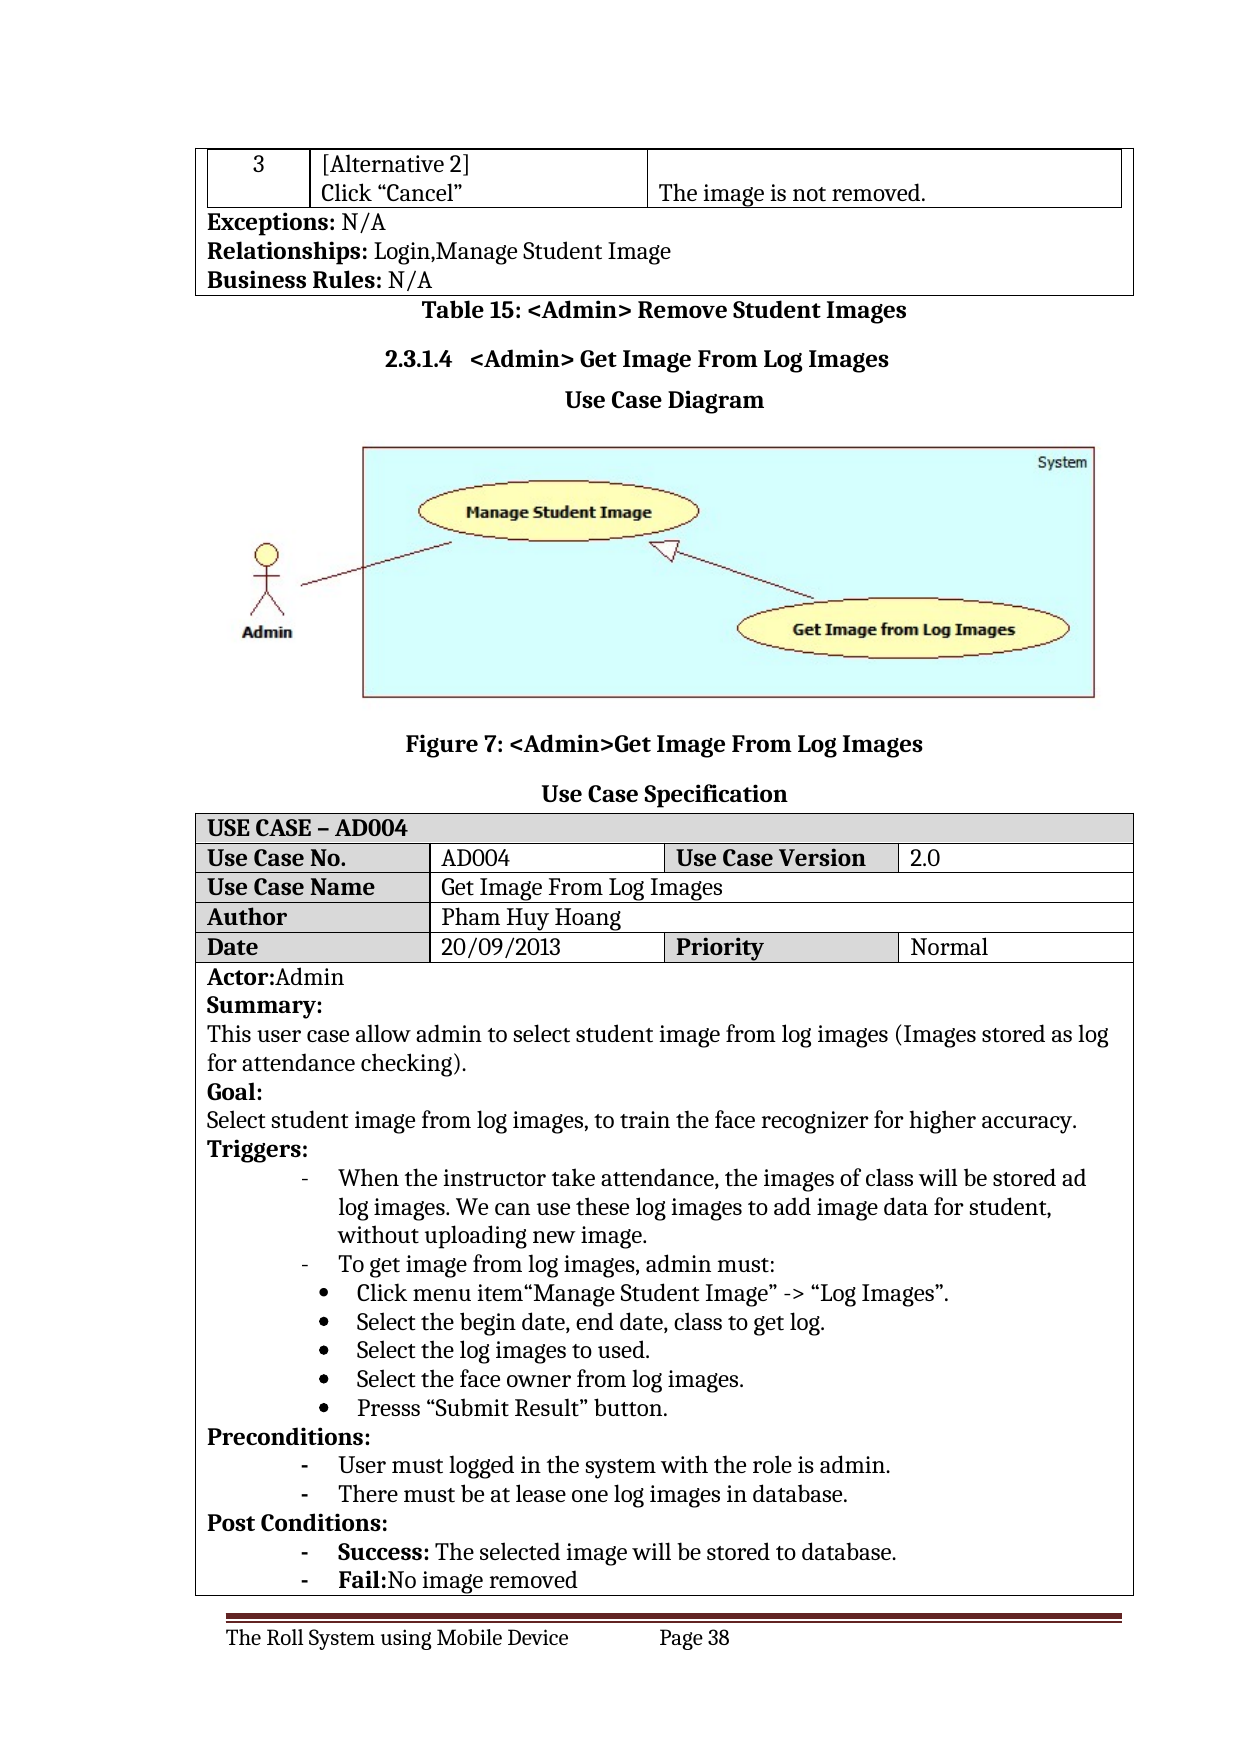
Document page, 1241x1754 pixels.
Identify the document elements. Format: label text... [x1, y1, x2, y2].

table_cell 20/09/2013 [431, 933, 664, 962]
table_cell Pham Huy Hoang [431, 903, 1133, 932]
table_cell Use Case No. [196, 844, 429, 872]
table_cell Normal [899, 933, 1133, 962]
table_cell Author [196, 903, 429, 932]
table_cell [196, 149, 1133, 294]
text Table 15: <Admin> Remove Student Images [207, 296, 1122, 324]
text Figure 7: <Admin>Get Image From Log Images [207, 730, 1122, 759]
table_header USE CASE – AD004 [196, 814, 1133, 842]
picture [206, 419, 1123, 726]
table_cell Use Case Name [196, 873, 429, 902]
table_cell 2.0 [899, 844, 1133, 872]
subtitle Use Case Specification [207, 779, 1122, 808]
table_cell Use Case Version [665, 844, 898, 872]
table_cell Priority [665, 933, 898, 962]
table_cell AD004 [431, 844, 664, 872]
subtitle Use Case Diagram [207, 386, 1122, 419]
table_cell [196, 963, 1133, 1595]
table_cell Date [196, 933, 429, 962]
subtitle <Admin> Get Image From Log Images [385, 345, 1122, 374]
table_cell Get Image From Log Images [431, 873, 1133, 902]
